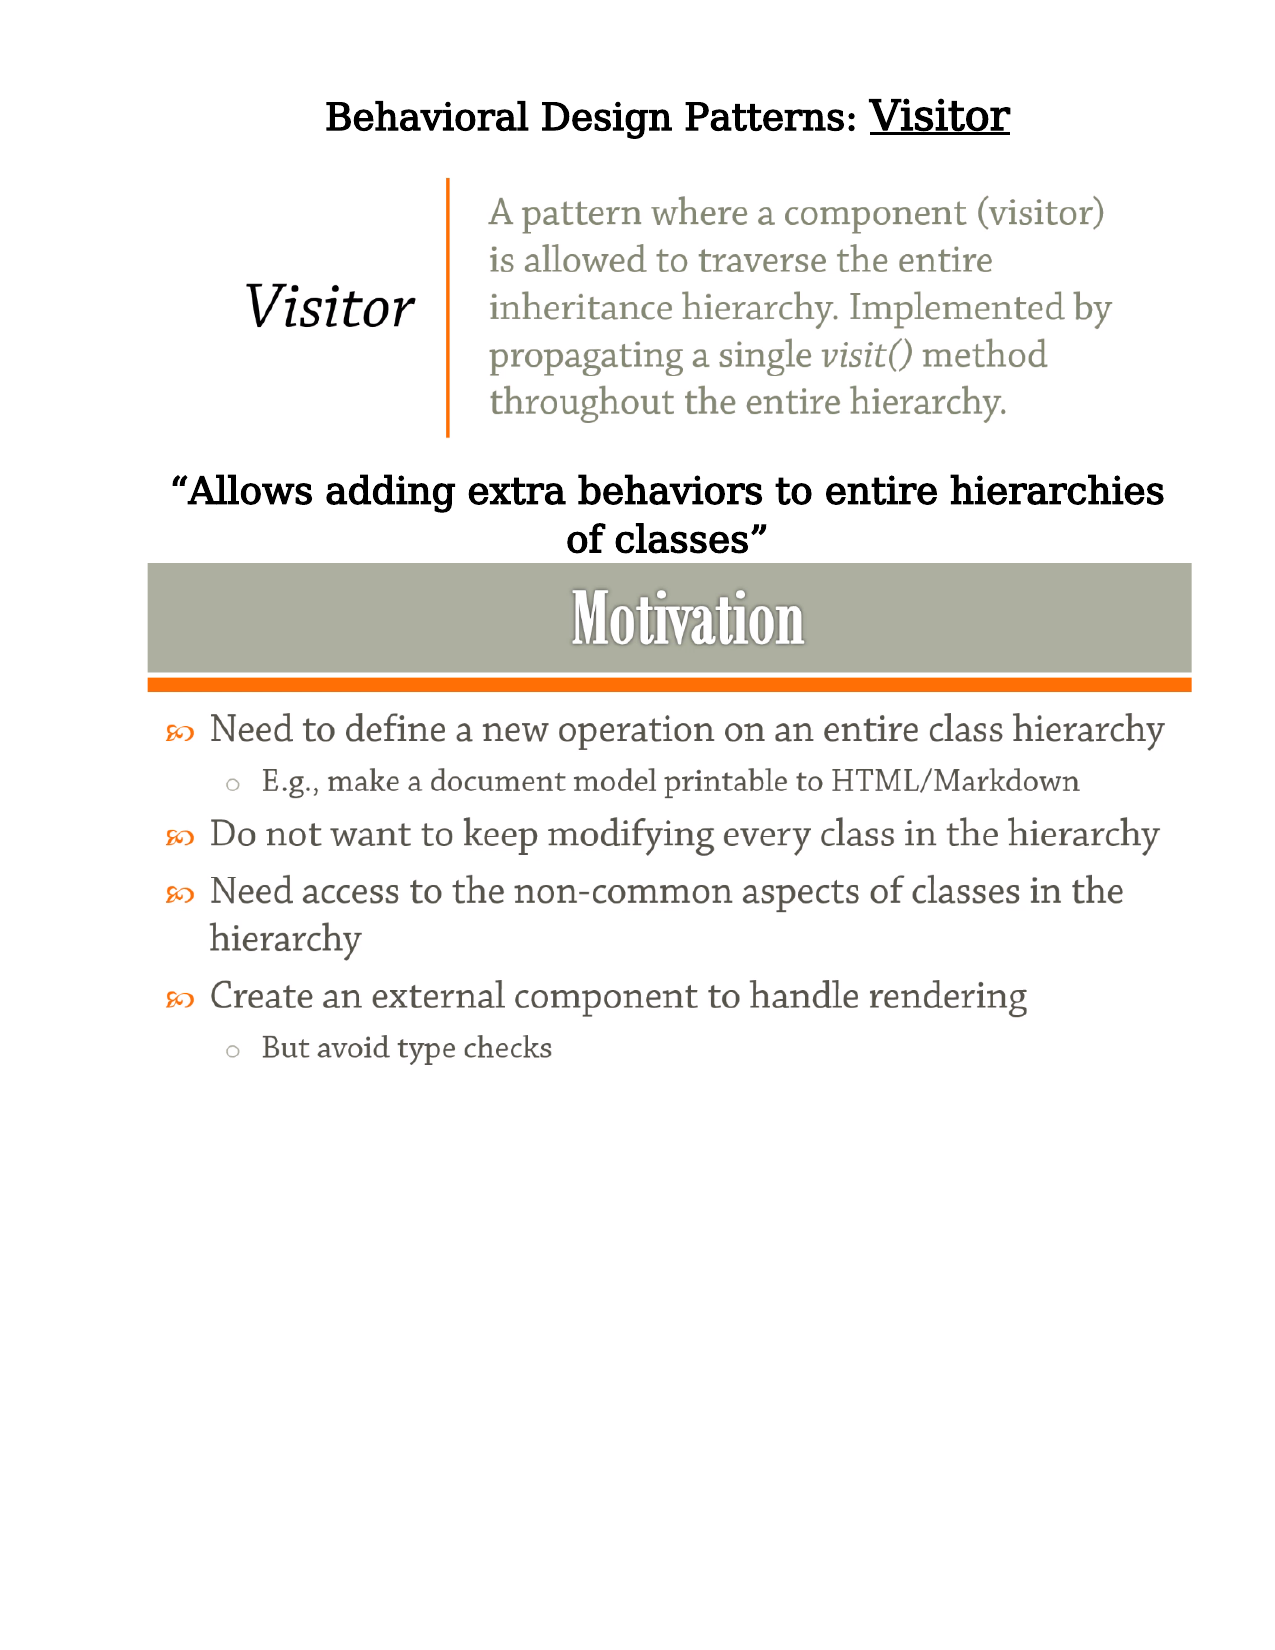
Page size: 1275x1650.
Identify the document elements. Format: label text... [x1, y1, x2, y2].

text “Allows adding extra behaviors to entire hierarchies of classes” [148, 467, 1186, 560]
picture [147, 563, 1192, 1097]
text Behavioral Design Patterns: Visitor [148, 88, 1186, 138]
picture [186, 142, 1149, 465]
